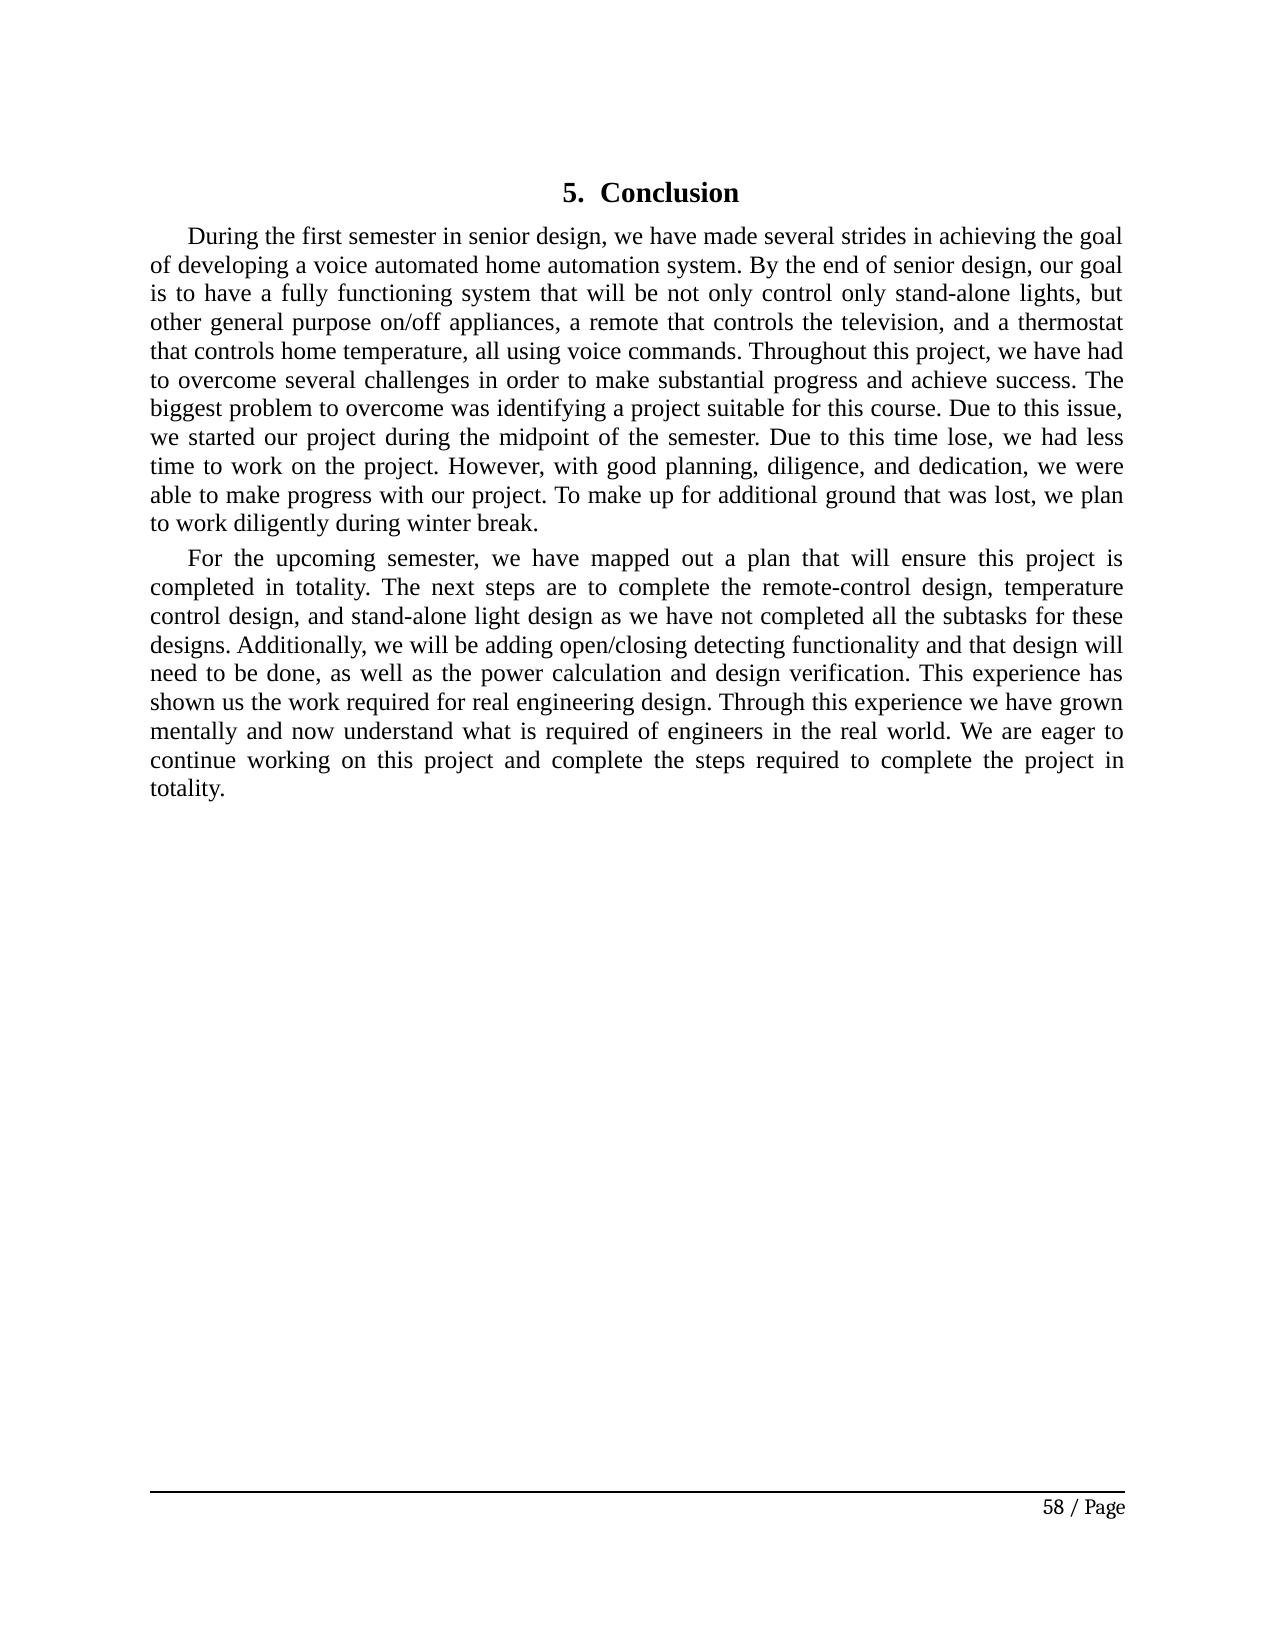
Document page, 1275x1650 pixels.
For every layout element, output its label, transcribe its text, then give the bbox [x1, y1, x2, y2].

text During the first semester in senior design, we have made several strides in achieving the goal of developing a voice automated home automation system. By the end of senior design, our goal is to have a fully functioning system that will be not only control only stand-alone lights, but other general purpose on/off appliances, a remote that controls the television, and a thermostat that controls home temperature, all using voice commands. Throughout this project, we have had to overcome several challenges in order to make substantial progress and achieve success. The biggest problem to overcome was identifying a project suitable for this course. Due to this issue, we started our project during the midpoint of the semester. Due to this time lose, we had less time to work on the project. However, with good planning, diligence, and dedication, we were able to make progress with our project. To make up for additional ground that was lost, we plan to work diligently during winter break. [150, 221, 1125, 537]
list Conclusion [562, 175, 1125, 208]
text For the upcoming semester, we have mapped out a plan that will ensure this project is completed in totality. The next steps are to complete the remote-control design, temperature control design, and stand-alone light design as we have not completed all the subtasks for these designs. Additionally, we will be adding open/closing detecting functionality and that design will need to be done, as well as the power calculation and design verification. This experience has shown us the work required for real engineering design. Through this experience we have grown mentally and now understand what is required of engineers in the real world. We are eager to continue working on this project and complete the steps required to complete the project in totality. [150, 543, 1125, 802]
